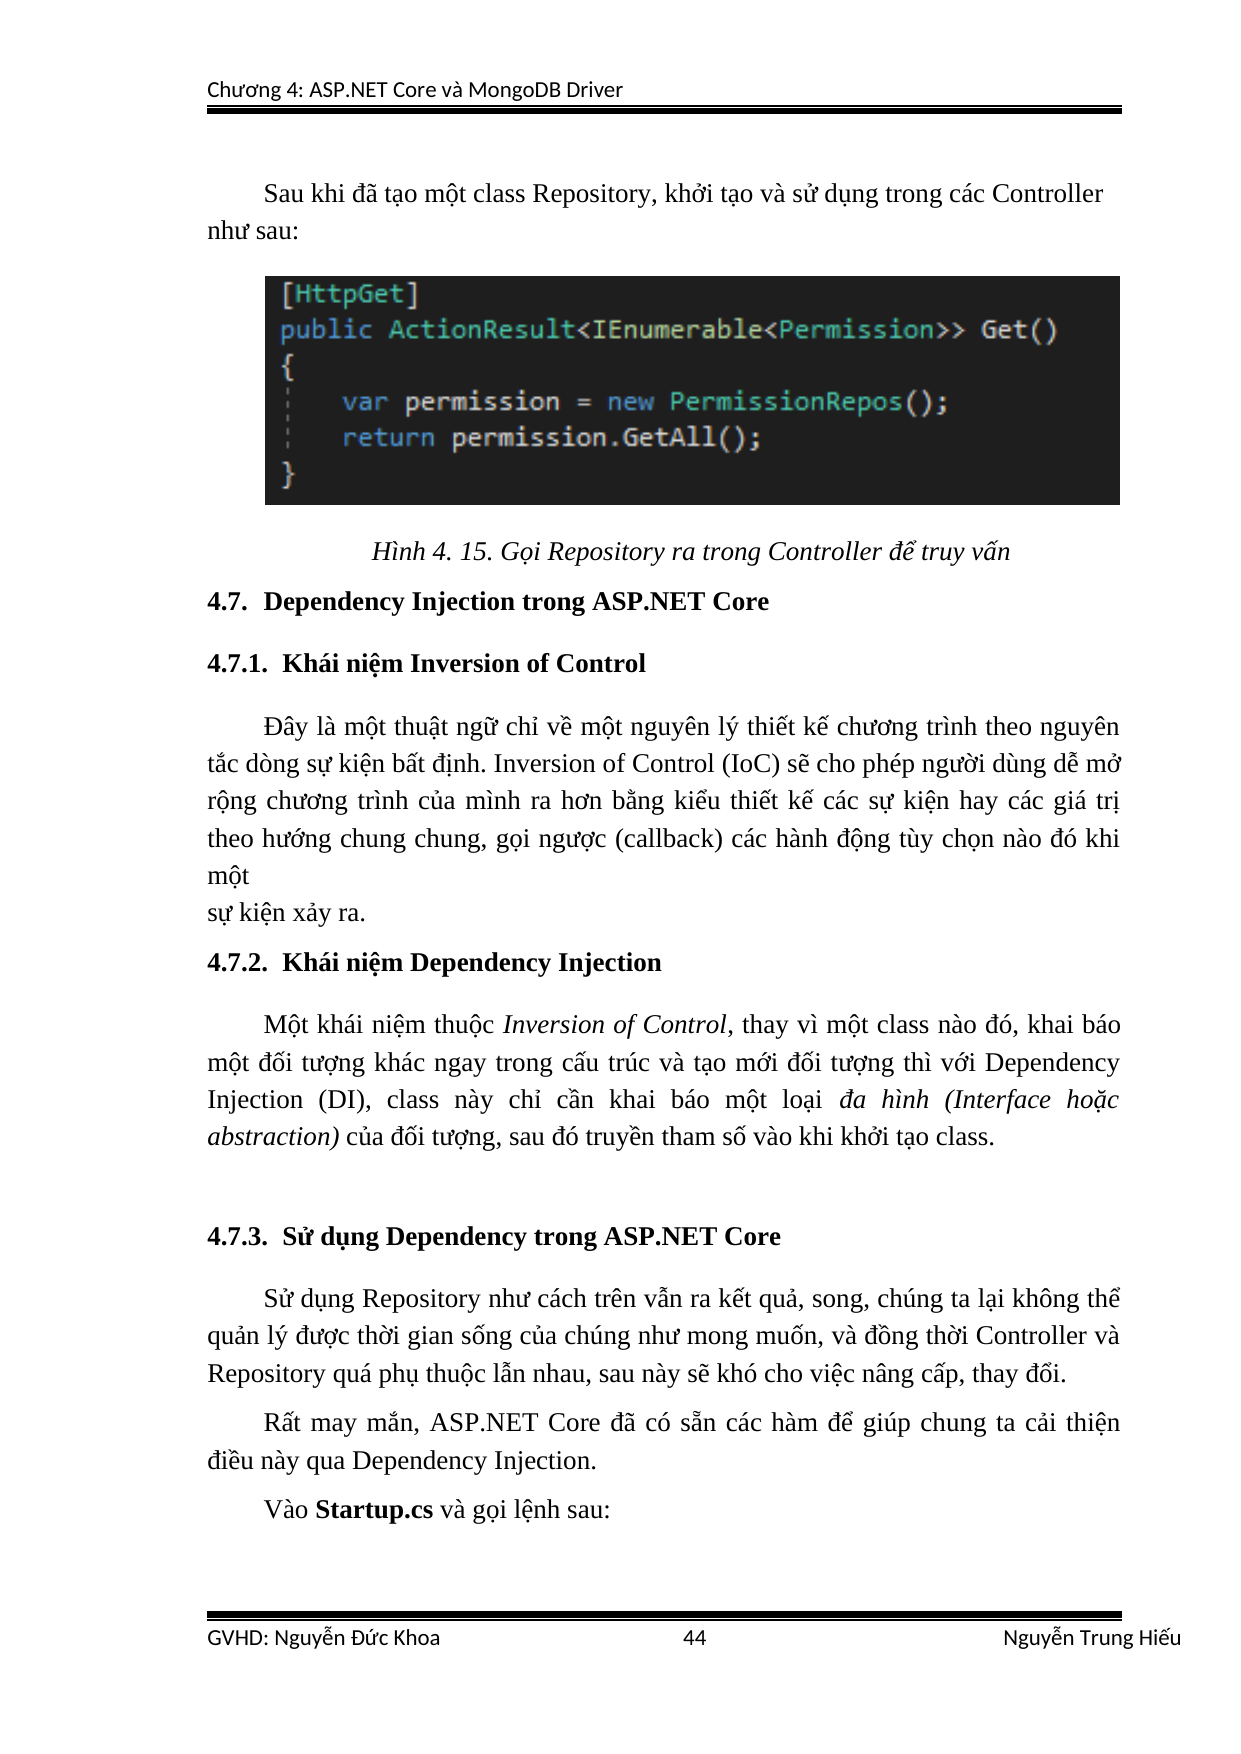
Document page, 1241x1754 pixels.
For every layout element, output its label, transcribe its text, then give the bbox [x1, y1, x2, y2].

list Dependency Injection trong ASP.NET Core [207, 585, 1122, 616]
list Khái niệm Dependency Injection [207, 946, 1122, 977]
picture [265, 276, 1120, 505]
text Một khái niệm thuộc Inversion of Control, thay vì một class nào đó, khai báo một đối tượng khác ngay trong cấu trúc và tạo mới đối tượng thì với Dependency Injection (DI), class này chỉ cần khai báo một loại đa hình (Interface hoặc abstraction) của đối tượng, sau đó truyền tham số vào khi khởi tạo class. [207, 1008, 1122, 1151]
list Khái niệm Inversion of Control [207, 648, 1122, 679]
text Sau khi đã tạo một class Repository, khởi tạo và sử dụng trong các Controller như sau: [207, 177, 1122, 245]
text Vào Startup.cs và gọi lệnh sau: [207, 1494, 1122, 1525]
text Rất may mắn, ASP.NET Core đã có sẵn các hàm để giúp chung ta cải thiện điều này qua Dependency Injection. [207, 1407, 1122, 1475]
text Sử dụng Repository như cách trên vẫn ra kết quả, song, chúng ta lại không thể quản lý được thời gian sống của chúng như mong muốn, và đồng thời Controller và Repository quá phụ thuộc lẫn nhau, sau này sẽ khó cho việc nâng cấp, thay đổi. [207, 1282, 1122, 1388]
list Sử dụng Dependency trong ASP.NET Core [207, 1220, 1122, 1251]
text Đây là một thuật ngữ chỉ về một nguyên lý thiết kế chương trình theo nguyên tắc dòng sự kiện bất định. Inversion of Control (IoC) sẽ cho phép người dùng dễ mở rộng chương trình của mình ra hơn bằng kiểu thiết kế các sự kiện hay các giá trị theo hướng chung chung, gọi ngược (callback) các hành động tùy chọn nào đó khi một sự kiện xảy ra. [207, 710, 1122, 927]
